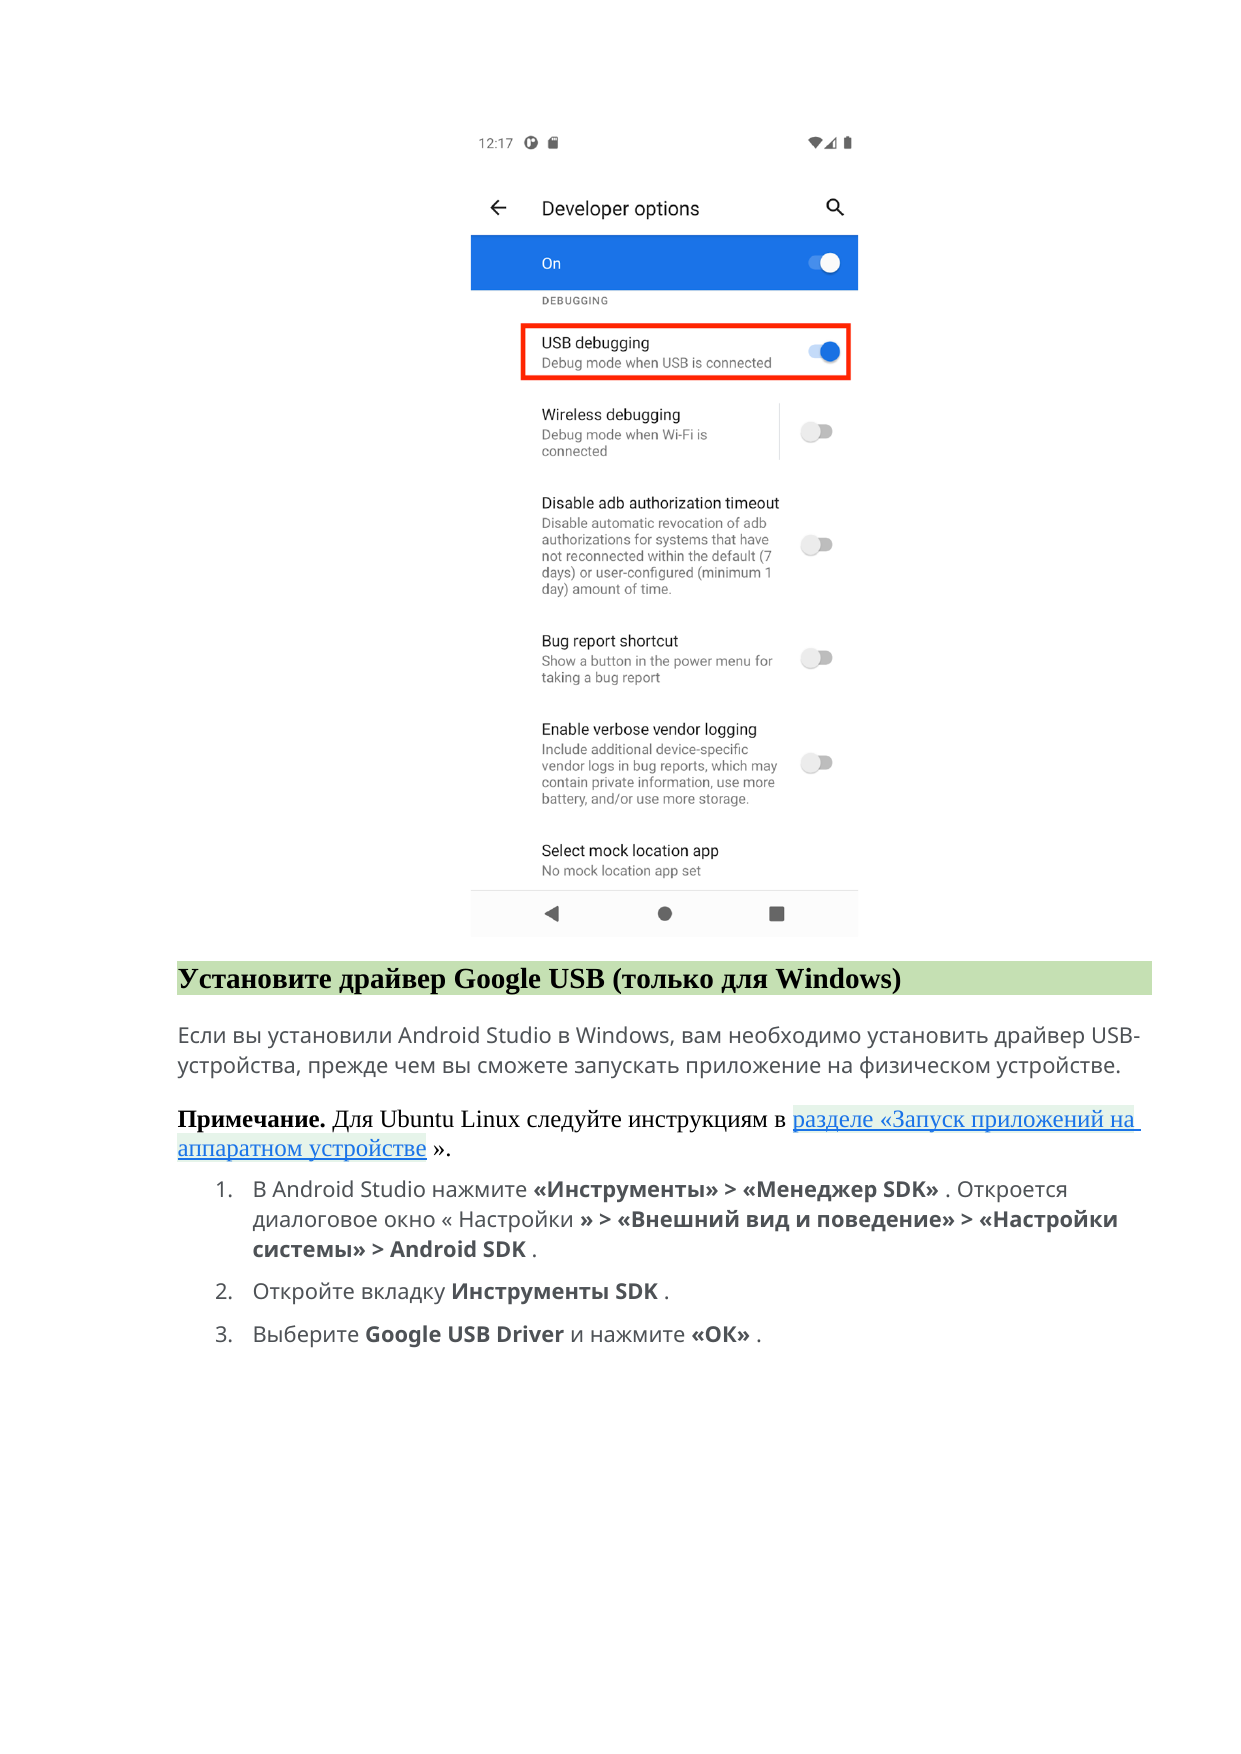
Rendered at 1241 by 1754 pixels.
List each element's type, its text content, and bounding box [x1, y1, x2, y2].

list В Android Studio нажмите «Инструменты» > «Менеджер SDK» . Откроется диалоговое окно « Настройки » > «Внешний вид и поведение» > «Настройки системы» > Android SDK . [215, 1174, 1152, 1264]
text Примечание. Для Ubuntu Linux следуйте инструкциям в разделе «Запуск приложений на аппаратном устройстве ». [177, 1104, 1152, 1162]
list Откройте вкладку Инструменты SDK . [215, 1276, 1152, 1306]
text Если вы установили Android Studio в Windows, вам необходимо установить драйвер USB-устройства, прежде чем вы сможете запускать приложение на физическом устройстве. [177, 1020, 1152, 1079]
subtitle Установите драйвер Google USB (только для Windows) [177, 961, 1152, 995]
list Выберите Google USB Driver и нажмите «ОК» . [215, 1319, 1152, 1348]
picture [470, 118, 859, 937]
